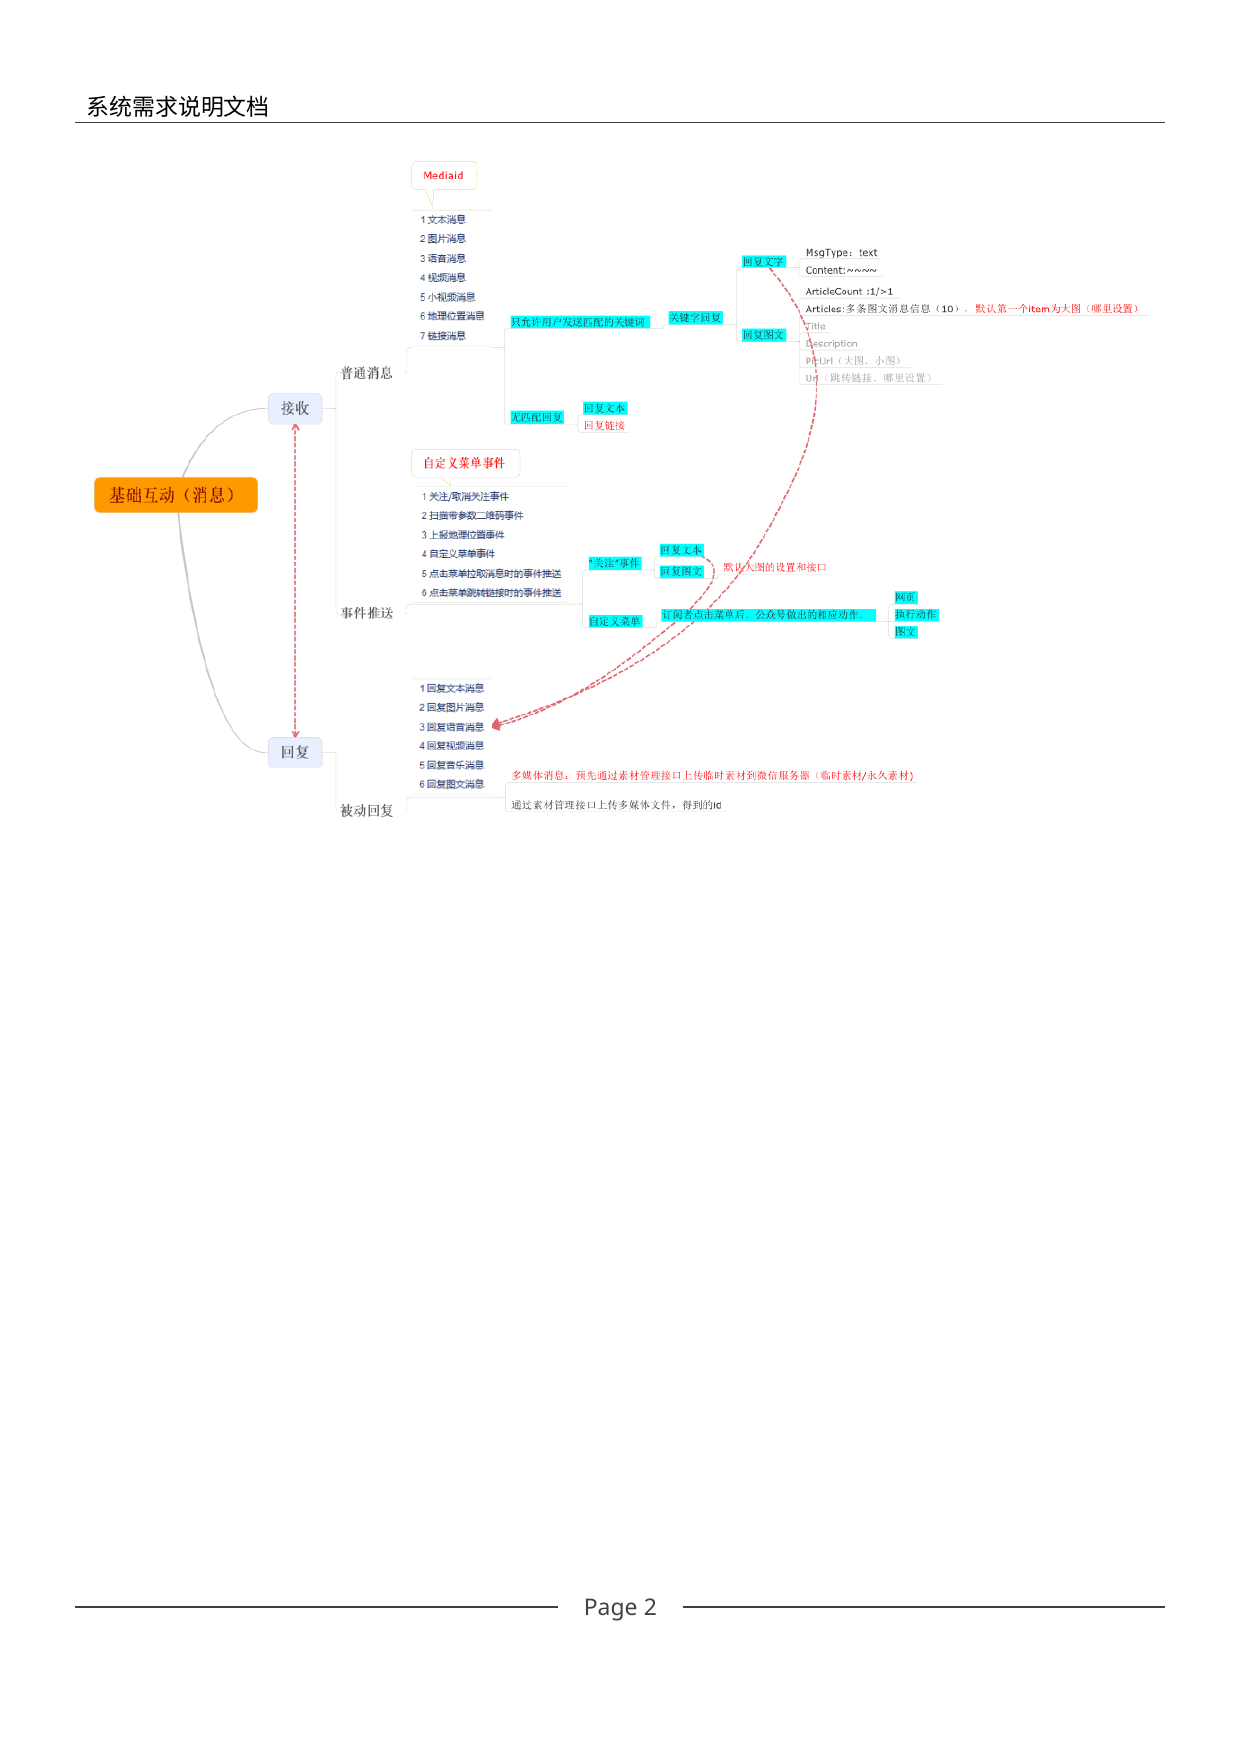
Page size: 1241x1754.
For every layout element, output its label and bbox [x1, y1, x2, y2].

picture [75, 152, 1166, 829]
